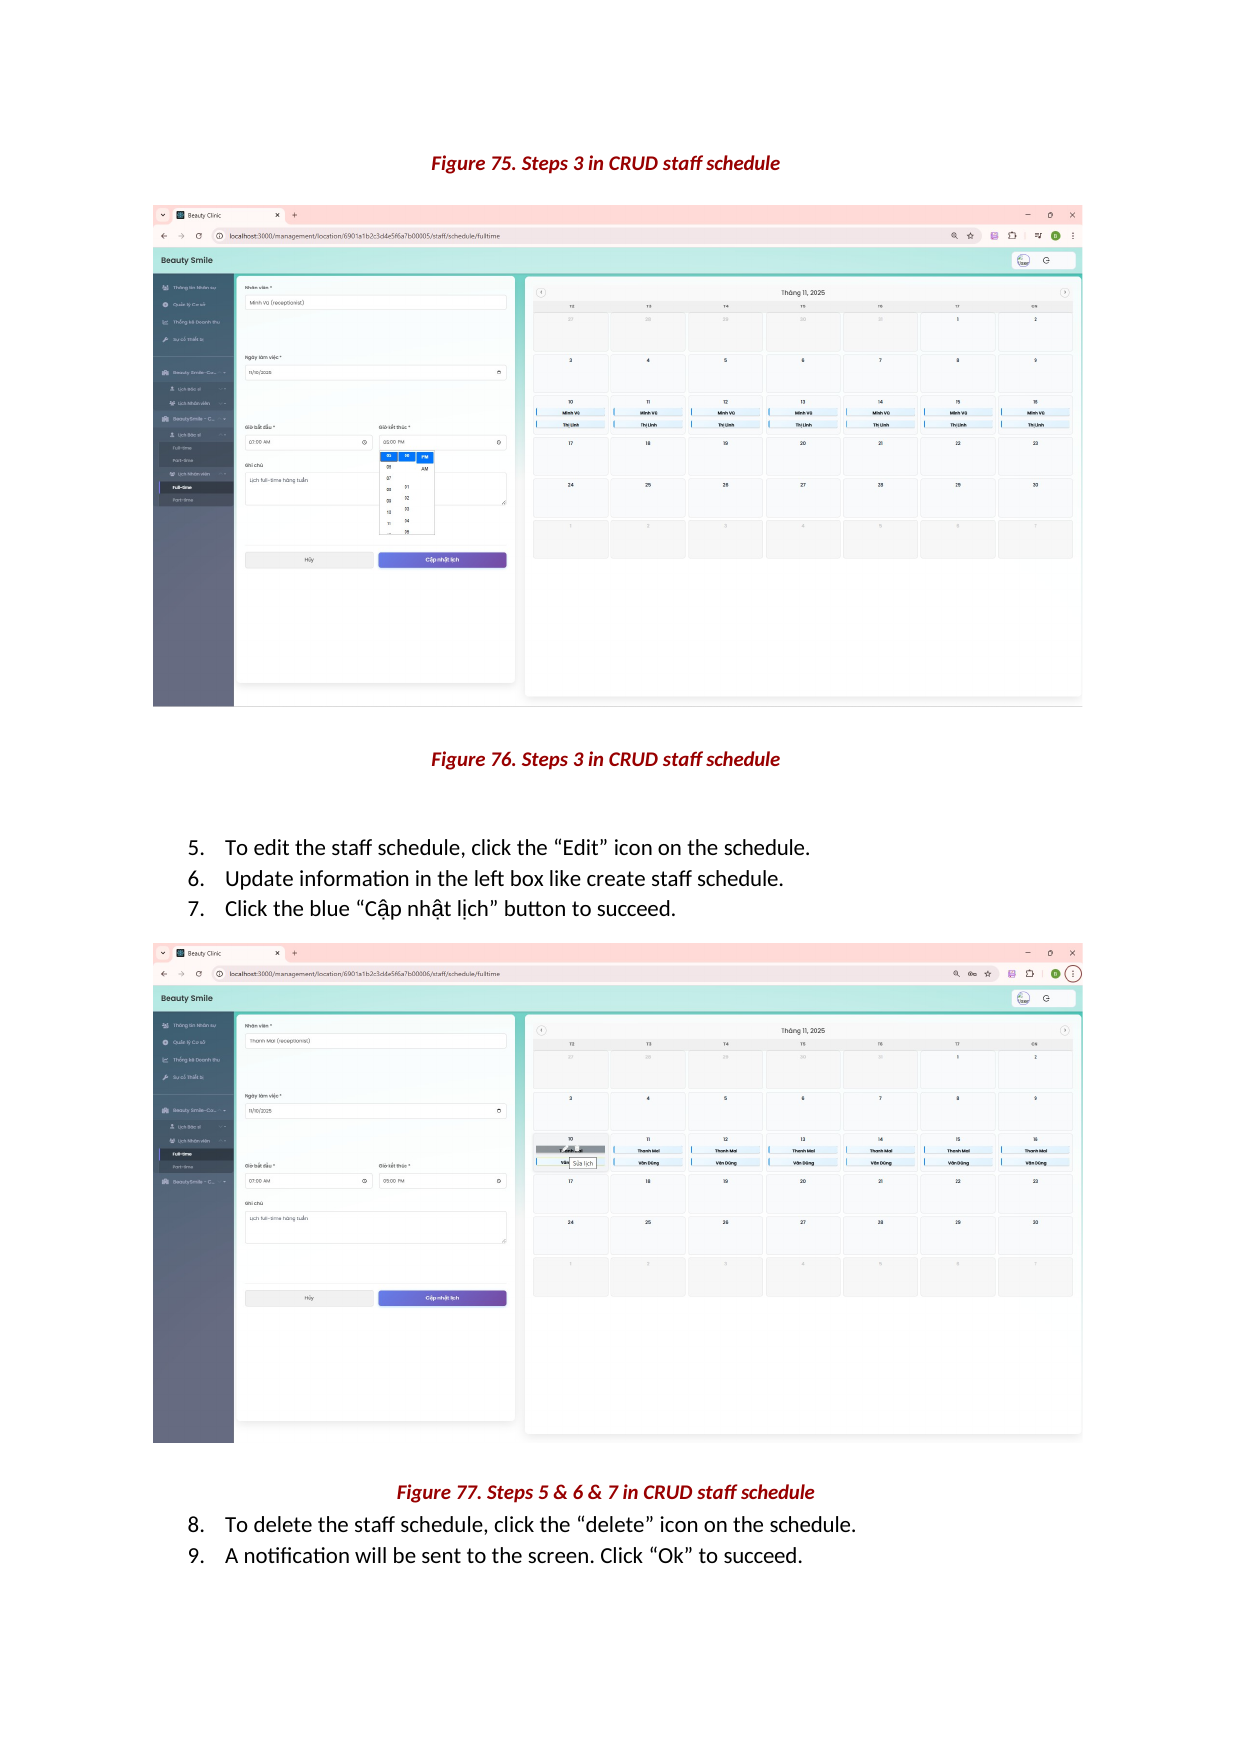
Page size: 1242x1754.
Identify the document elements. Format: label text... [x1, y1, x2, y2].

picture [153, 943, 1083, 1443]
list Click the blue “Cập nhật lịch” button to succeed. [187, 894, 1109, 922]
picture [153, 205, 1083, 707]
list Update information in the left box like create staff schedule. [187, 864, 1109, 892]
text Figure 76. Steps 3 in CRUD staff schedule [431, 747, 1109, 772]
text Figure 75. Steps 3 in CRUD staff schedule [431, 150, 1109, 176]
list To delete the staff schedule, click the “delete” icon on the schedule. [187, 1511, 1109, 1538]
list A notification will be sent to the screen. Click “Ok” to succeed. [187, 1541, 1109, 1569]
text Figure 77. Steps 5 & 6 & 7 in CRUD staff schedule [397, 1479, 1109, 1504]
list To edit the staff schedule, click the “Edit” icon on the schedule. [187, 833, 1109, 861]
